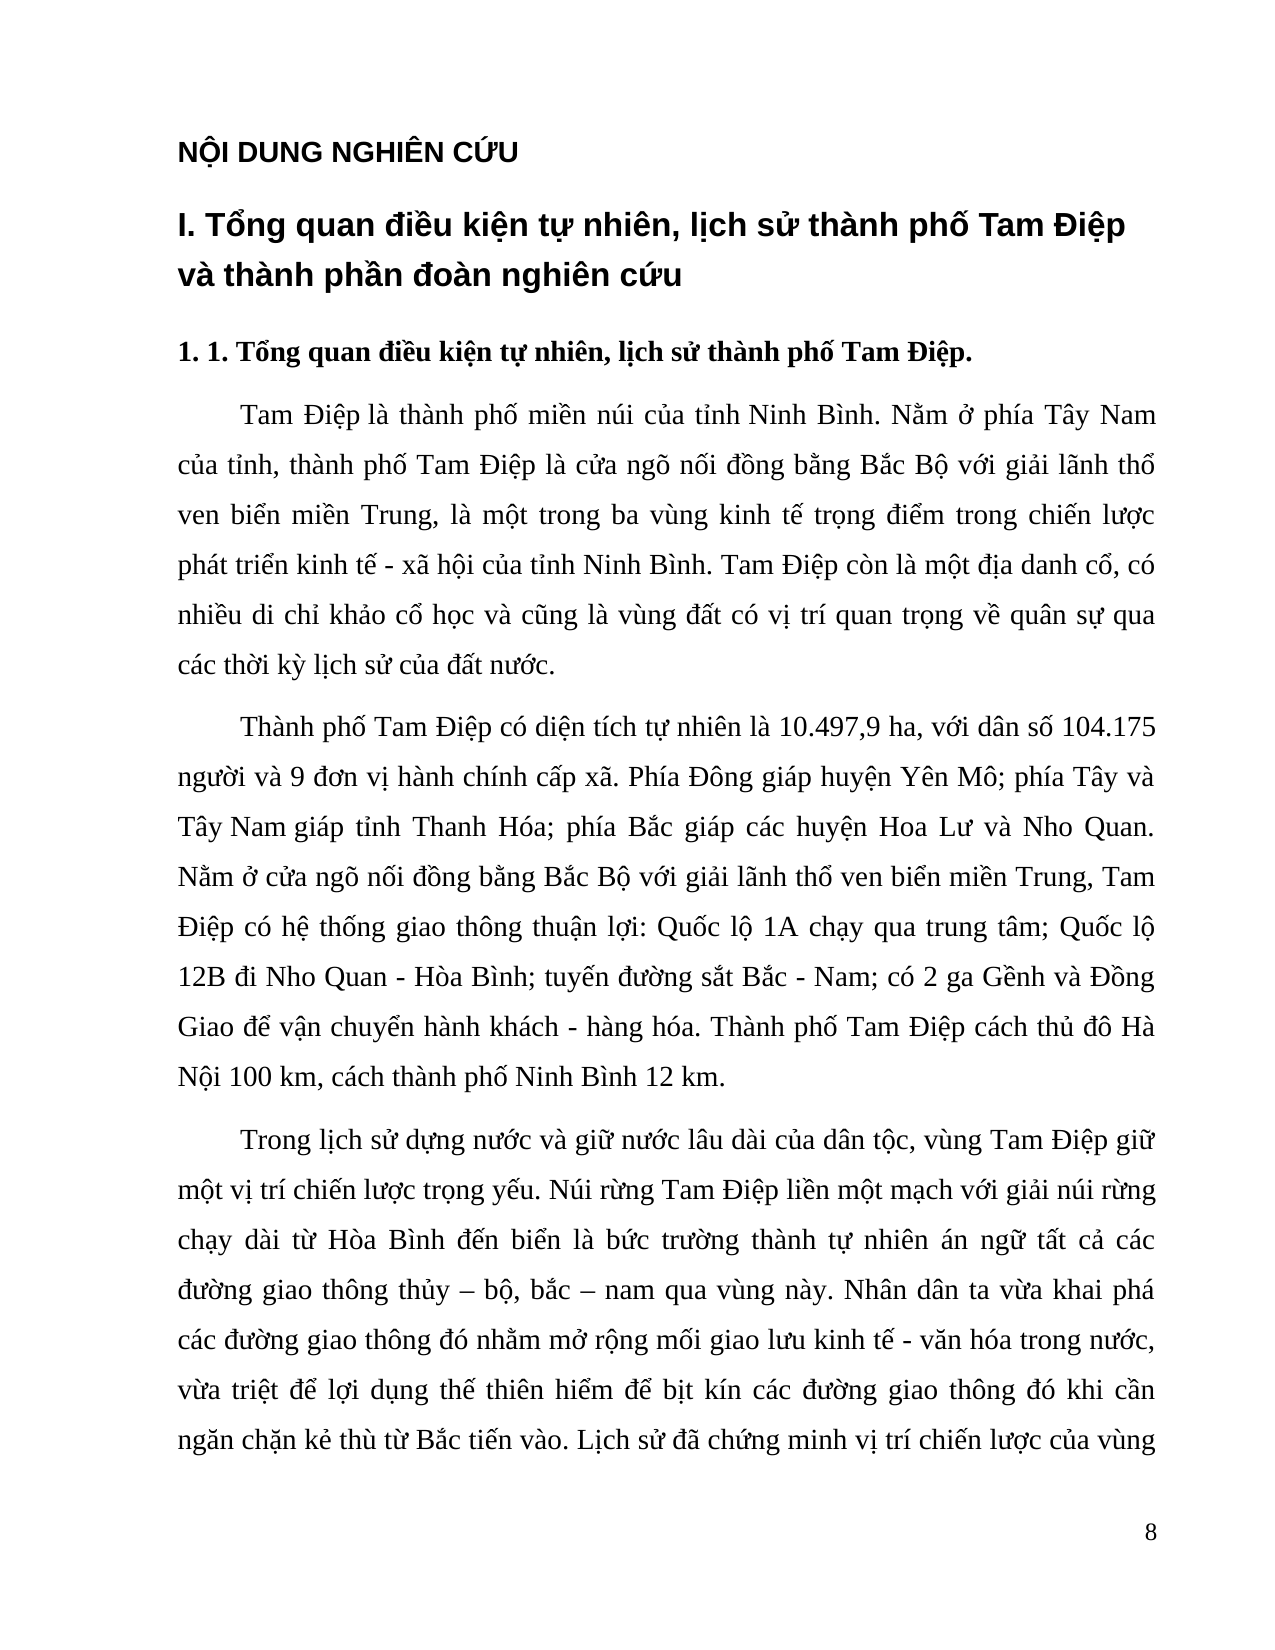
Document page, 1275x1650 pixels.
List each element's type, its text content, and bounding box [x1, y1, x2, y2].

subtitle 1. 1. Tổng quan điều kiện tự nhiên, lịch sử thành phố Tam Điệp. [177, 318, 1157, 368]
subtitle I. Tổng quan điều kiện tự nhiên, lịch sử thành phố Tam Điệp và thành phần đoàn nghiên cứu [177, 193, 1157, 293]
text Tam Điệp là thành phố miền núi của tỉnh Ninh Bình. Nằm ở phía Tây Nam của tỉnh, thành phố Tam Điệp là cửa ngõ nối đồng bằng Bắc Bộ với giải lãnh thổ ven biển miền Trung, là một trong ba vùng kinh tế trọng điểm trong chiến lược phát triển kinh tế - xã hội của tỉnh Ninh Bình. Tam Điệp còn là một địa danh cổ, có nhiều di chỉ khảo cổ học và cũng là vùng đất có vị trí quan trọng về quân sự qua các thời kỳ lịch sử của đất nước. [177, 381, 1157, 681]
text Thành phố Tam Điệp có diện tích tự nhiên là 10.497,9 ha, với dân số 104.175 người và 9 đơn vị hành chính cấp xã. Phía Đông giáp huyện Yên Mô; phía Tây và Tây Nam giáp tỉnh Thanh Hóa; phía Bắc giáp các huyện Hoa Lư và Nho Quan. Nằm ở cửa ngõ nối đồng bằng Bắc Bộ với giải lãnh thổ ven biển miền Trung, Tam Điệp có hệ thống giao thông thuận lợi: Quốc lộ 1A chạy qua trung tâm; Quốc lộ 12B đi Nho Quan - Hòa Bình; tuyến đường sắt Bắc - Nam; có 2 ga Gềnh và Đồng Giao để vận chuyển hành khách - hàng hóa. Thành phố Tam Điệp cách thủ đô Hà Nội 100 km, cách thành phố Ninh Bình 12 km. [177, 693, 1157, 1093]
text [177, 1106, 1157, 1456]
subtitle NỘI DUNG NGHIÊN CỨU [177, 118, 1157, 168]
